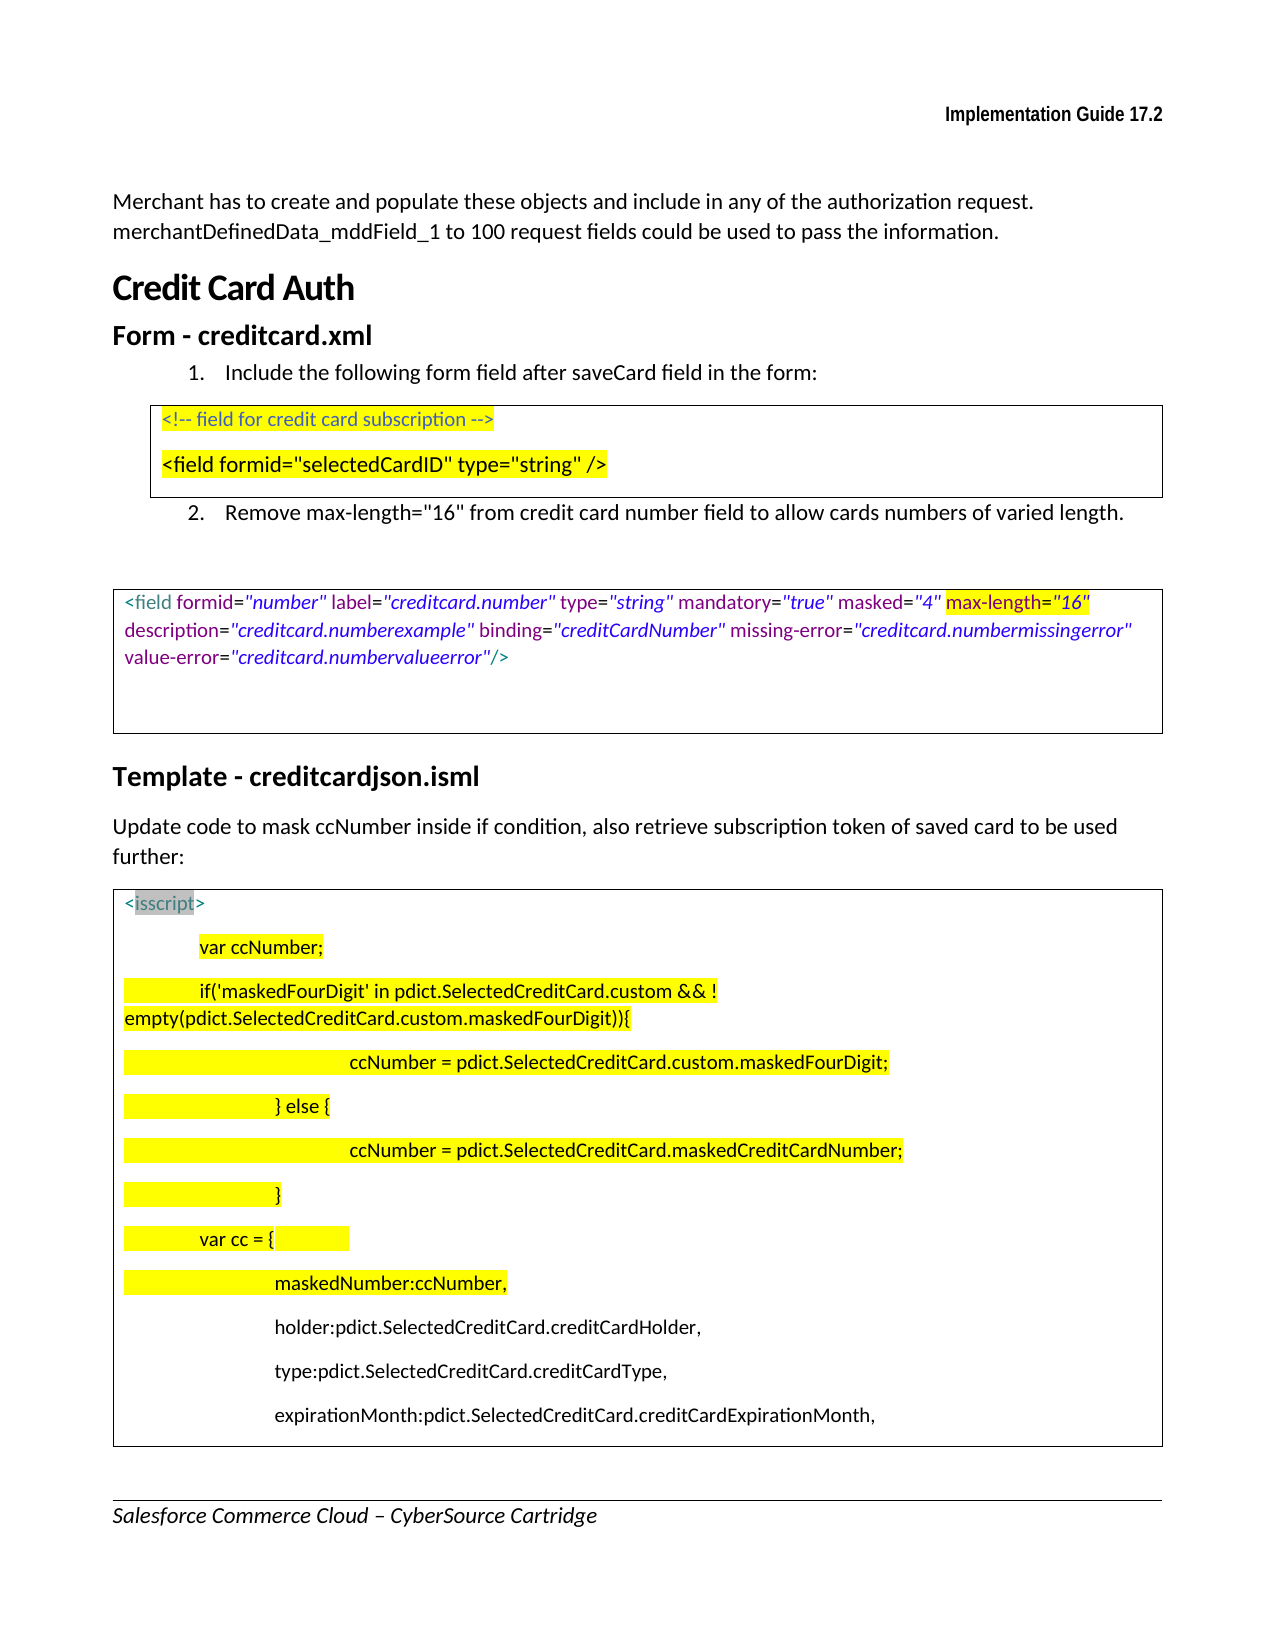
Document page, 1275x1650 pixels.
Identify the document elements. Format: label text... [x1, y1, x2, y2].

subtitle Credit Card Auth [112, 264, 1162, 310]
subtitle Form - creditcard.xml [112, 317, 1162, 352]
table_header <field formid="number" label="creditcard.number" type="string" mandatory="true" masked="4" max-length="16" description="creditcard.numberexample" binding="creditCardNumber" missing-error="creditcard.numbermissingerror" value-error="creditcard.numbervalueerror"/> [114, 590, 1162, 732]
table_header <!-- field for credit card subscription --> <field formid="selectedCardID" type="string" /> [151, 406, 1162, 497]
text Update code to mask ccNumber inside if condition, also retrieve subscription token of saved card to be used further: [112, 812, 1162, 870]
text Merchant has to create and populate these objects and include in any of the authorization request. merchantDefinedData_mddField_1 to 100 request fields could be used to pass the information. [112, 187, 1162, 245]
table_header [114, 890, 1162, 1446]
list Remove max-length="16" from credit card number field to allow cards numbers of varied length. [187, 498, 1162, 526]
list Include the following form field after saveCard field in the form: [187, 358, 1162, 386]
subtitle Template - creditcardjson.isml [112, 758, 1162, 794]
